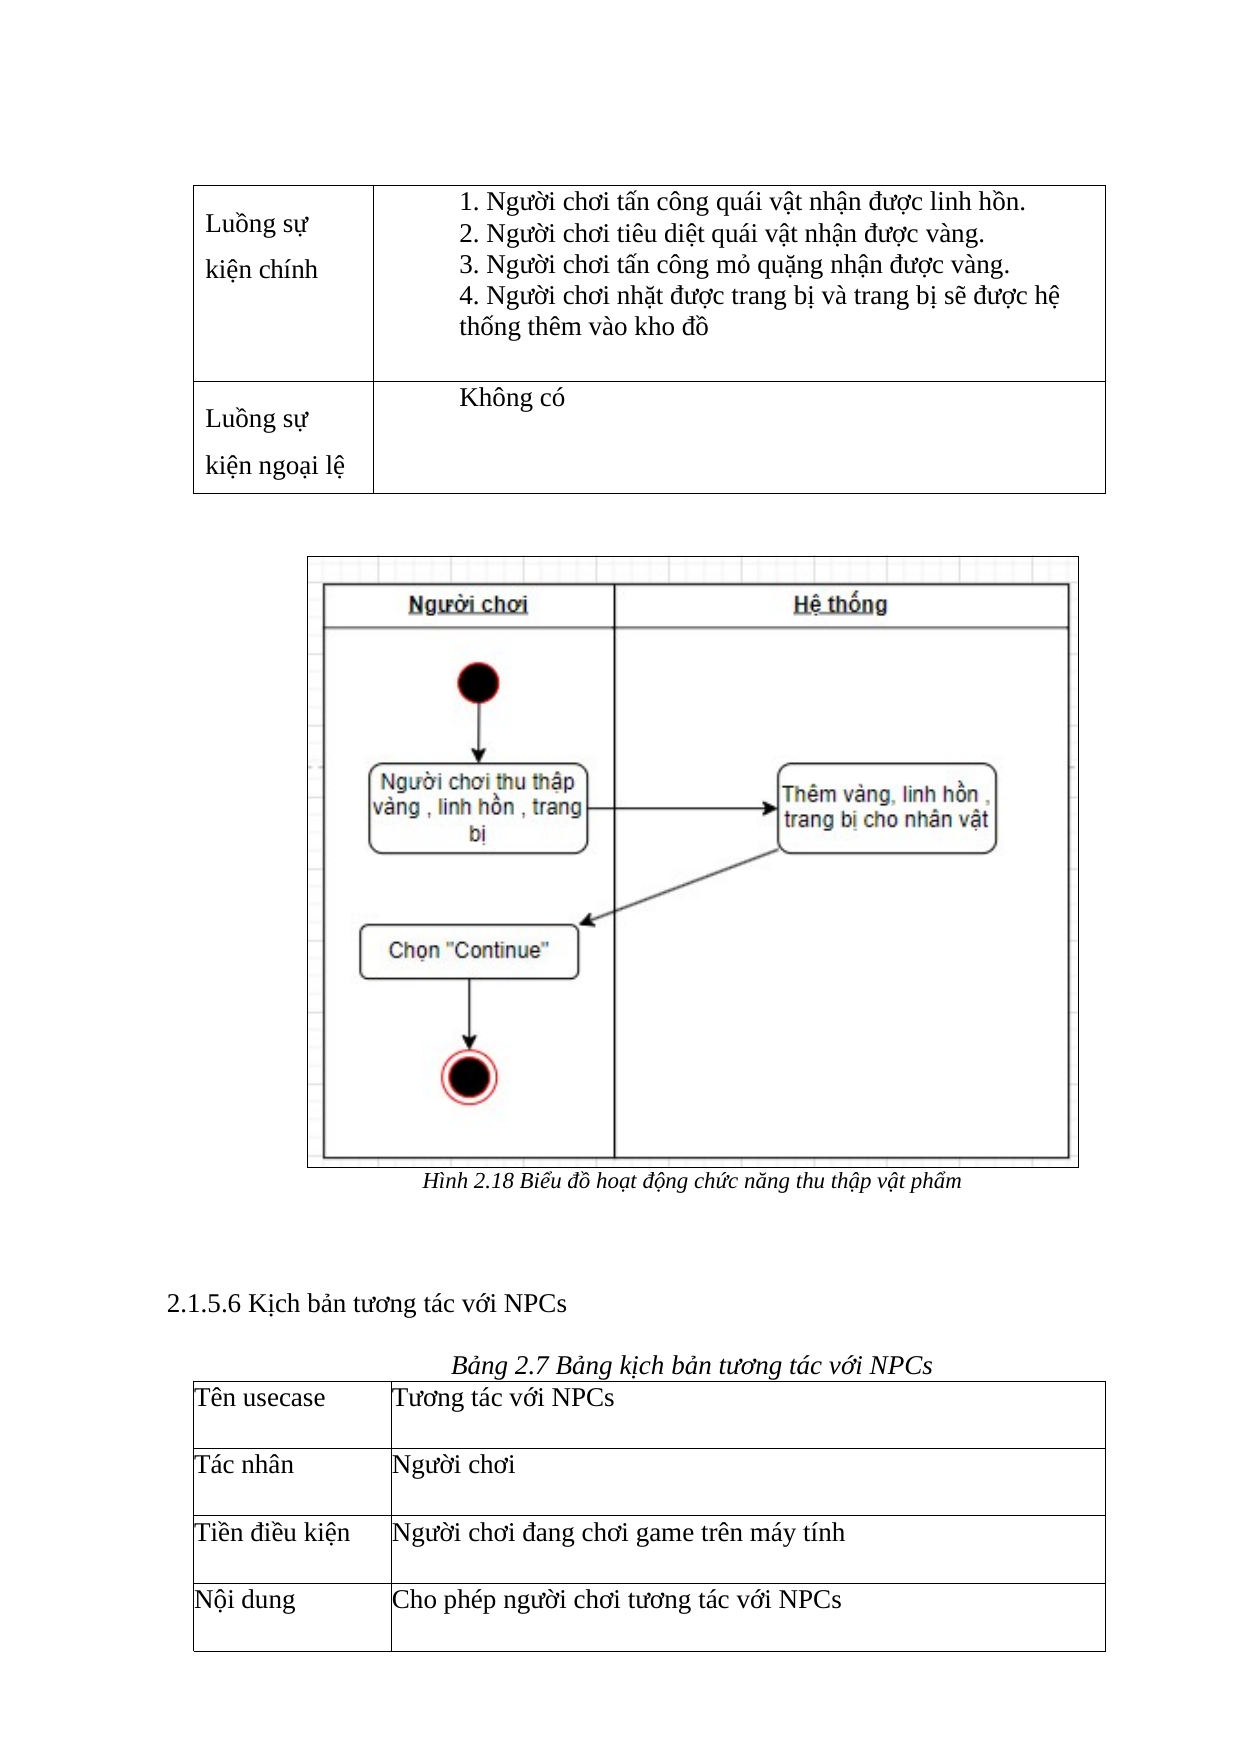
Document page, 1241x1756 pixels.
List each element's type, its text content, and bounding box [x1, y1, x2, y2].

table_cell Không có [374, 382, 1105, 493]
table_cell Tác nhân [194, 1449, 391, 1515]
table_cell 1. Người chơi tấn công quái vật nhận được linh hồn. 2. Người chơi tiêu diệt quái vật nhận được vàng. 3. Người chơi tấn công mỏ quặng nhận được vàng. 4. Người chơi nhặt được trang bị và trang bị sẽ được hệ thống thêm vào kho đồ [374, 186, 1105, 381]
table_cell Người chơi [392, 1449, 1105, 1515]
text Bảng 2.7 Bảng kịch bản tương tác với NPCs [167, 1349, 1219, 1381]
table_cell Tiền điều kiện [194, 1516, 391, 1583]
table_cell Nội dung [194, 1584, 391, 1651]
table_header Tên usecase [194, 1382, 391, 1448]
table_cell Cho phép người chơi tương tác với NPCs [392, 1584, 1105, 1651]
text Hình 2.18 Biểu đồ hoạt động chức năng thu thập vật phẩm [167, 1167, 1219, 1194]
table_cell Luồng sự kiện ngoại lệ [194, 382, 373, 493]
text 2.1.5.6 Kịch bản tương tác với NPCs [167, 1287, 1219, 1318]
table_cell Người chơi đang chơi game trên máy tính [392, 1516, 1105, 1583]
picture [308, 557, 1078, 1167]
table_header Tương tác với NPCs [392, 1382, 1105, 1448]
table_cell Luồng sự kiện chính [194, 186, 373, 381]
